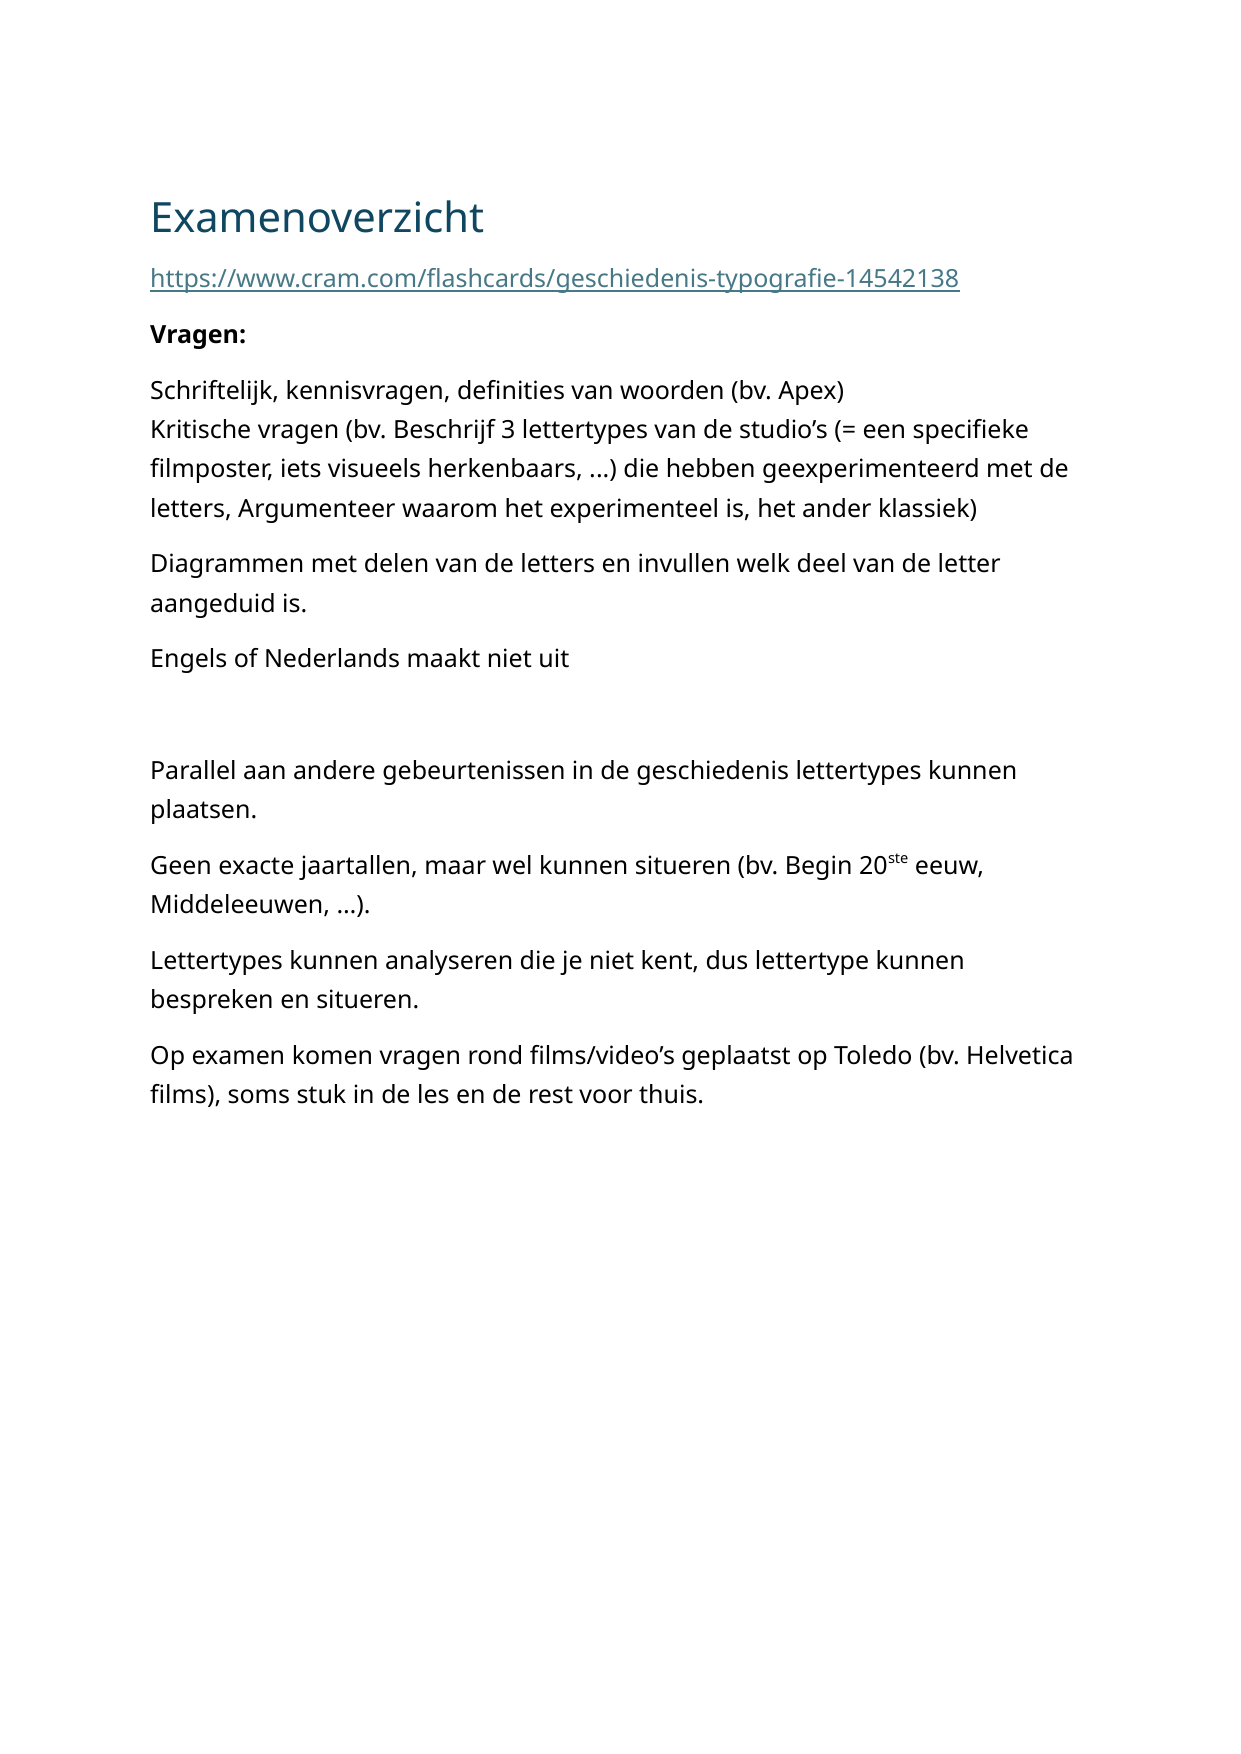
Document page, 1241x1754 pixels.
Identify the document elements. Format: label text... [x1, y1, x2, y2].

text Op examen komen vragen rond films/video’s geplaatst op Toledo (bv. Helvetica films), soms stuk in de les en de rest voor thuis. [150, 1038, 1090, 1111]
text Geen exacte jaartallen, maar wel kunnen situeren (bv. Begin 20ste eeuw, Middeleeuwen, …). [150, 848, 1090, 921]
text Engels of Nederlands maakt niet uit [150, 641, 1090, 675]
text Diagrammen met delen van de letters en invullen welk deel van de letter aangeduid is. [150, 546, 1090, 619]
text Lettertypes kunnen analyseren die je niet kent, dus lettertype kunnen bespreken en situeren. [150, 943, 1090, 1016]
text Vragen: [150, 317, 1090, 351]
text Schriftelijk, kennisvragen, definities van woorden (bv. Apex) Kritische vragen (bv. Beschrijf 3 lettertypes van de studio’s (= een specifieke filmposter, iets visueels herkenbaars, ...) die hebben geexperimenteerd met de letters, Argumenteer waarom het experimenteel is, het ander klassiek) [150, 373, 1090, 524]
subtitle Examenoverzicht [150, 187, 1090, 244]
text Parallel aan andere gebeurtenissen in de geschiedenis lettertypes kunnen plaatsen. [150, 753, 1090, 826]
text https://www.cram.com/flashcards/geschiedenis-typografie-14542138 [150, 261, 1090, 295]
